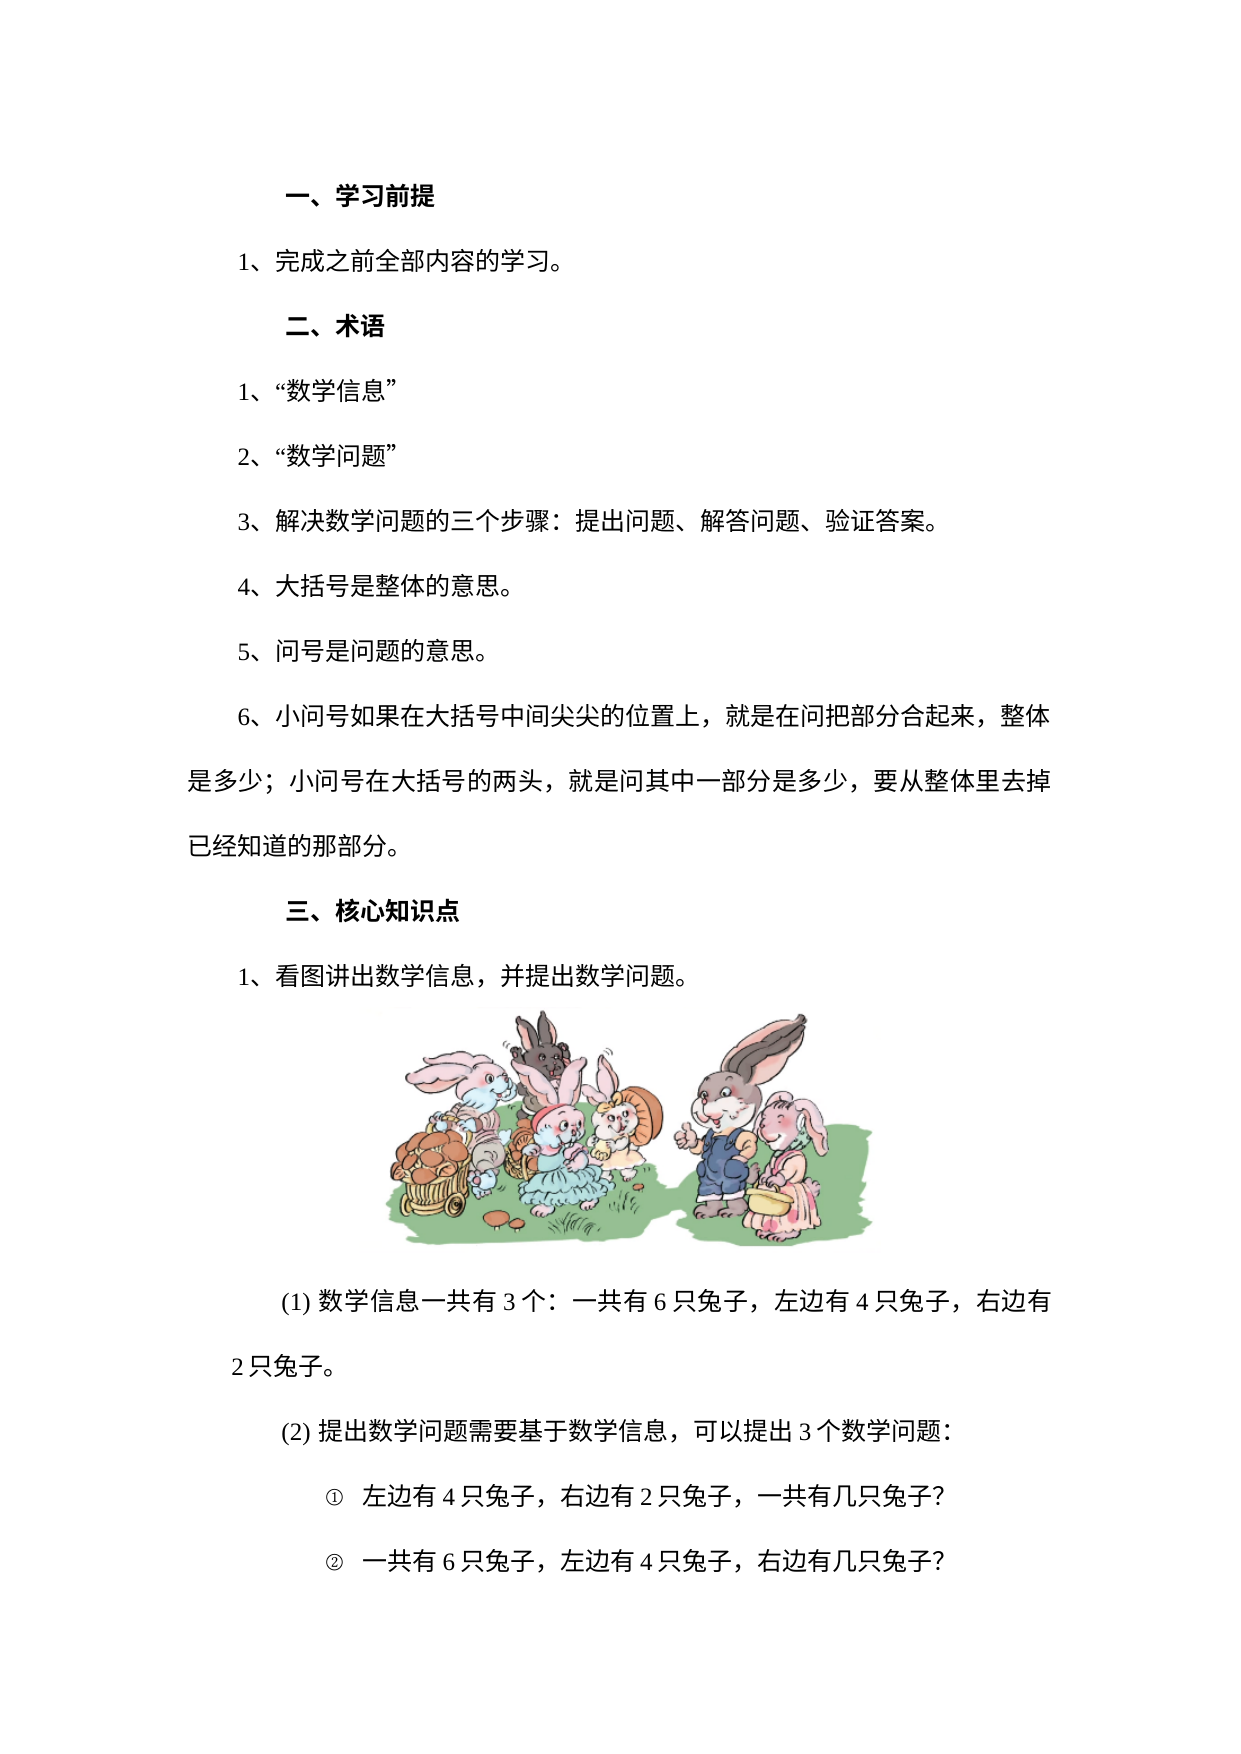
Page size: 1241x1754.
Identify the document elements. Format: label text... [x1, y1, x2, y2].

list 提出数学问题需要基于数学信息，可以提出3个数学问题： [231, 1397, 1053, 1462]
list 数学信息一共有3个：一共有6只兔子，左边有4只兔子，右边有2只兔子。 [231, 1267, 1053, 1397]
list 完成之前全部内容的学习。 [187, 227, 1053, 292]
list 看图讲出数学信息，并提出数学问题。 [187, 942, 1053, 1007]
list 解决数学问题的三个步骤：提出问题、解答问题、验证答案。 [187, 487, 1053, 552]
picture [359, 1007, 882, 1253]
list 小问号如果在大括号中间尖尖的位置上，就是在问把部分合起来，整体是多少；小问号在大括号的两头，就是问其中一部分是多少，要从整体里去掉已经知道的那部分。 [187, 682, 1053, 877]
list 大括号是整体的意思。 [187, 552, 1053, 617]
subtitle 二、术语 [235, 292, 1053, 357]
subtitle 一、学习前提 [235, 162, 1053, 227]
list 一共有6只兔子，左边有4只兔子，右边有几只兔子？ [275, 1527, 1053, 1592]
subtitle 三、核心知识点 [235, 877, 1053, 942]
list 左边有4只兔子，右边有2只兔子，一共有几只兔子？ [275, 1462, 1053, 1527]
list “数学信息” [187, 357, 1053, 422]
list “数学问题” [187, 422, 1053, 487]
list 问号是问题的意思。 [187, 617, 1053, 682]
